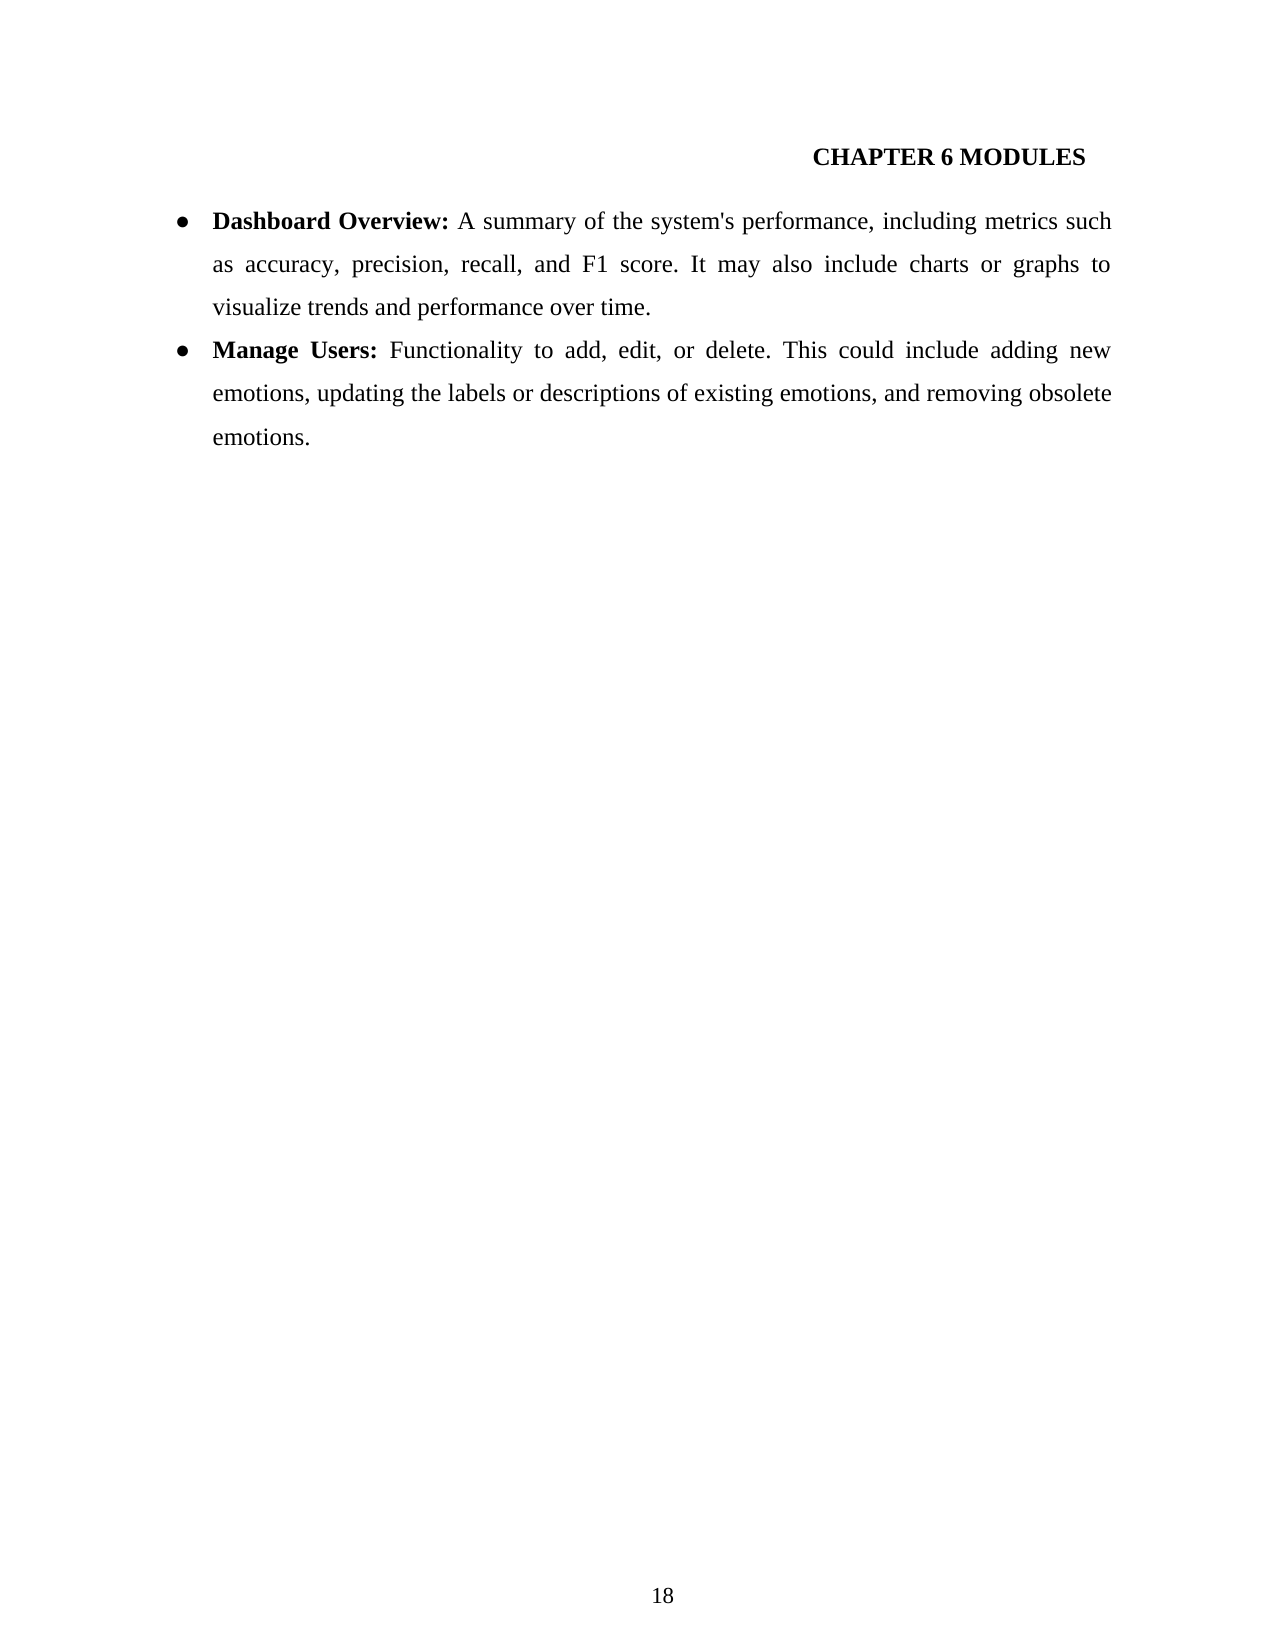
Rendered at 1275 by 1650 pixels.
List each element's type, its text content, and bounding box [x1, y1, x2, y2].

list Manage Users: Functionality to add, edit, or delete. This could include adding new emotions, updating the labels or descriptions of existing emotions, and removing obsolete emotions. [175, 335, 1112, 450]
list Dashboard Overview: A summary of the system's performance, including metrics such as accuracy, precision, recall, and F1 score. It may also include charts or graphs to visualize trends and performance over time. [175, 206, 1112, 321]
subtitle CHAPTER 6 MODULES [771, 142, 1187, 170]
